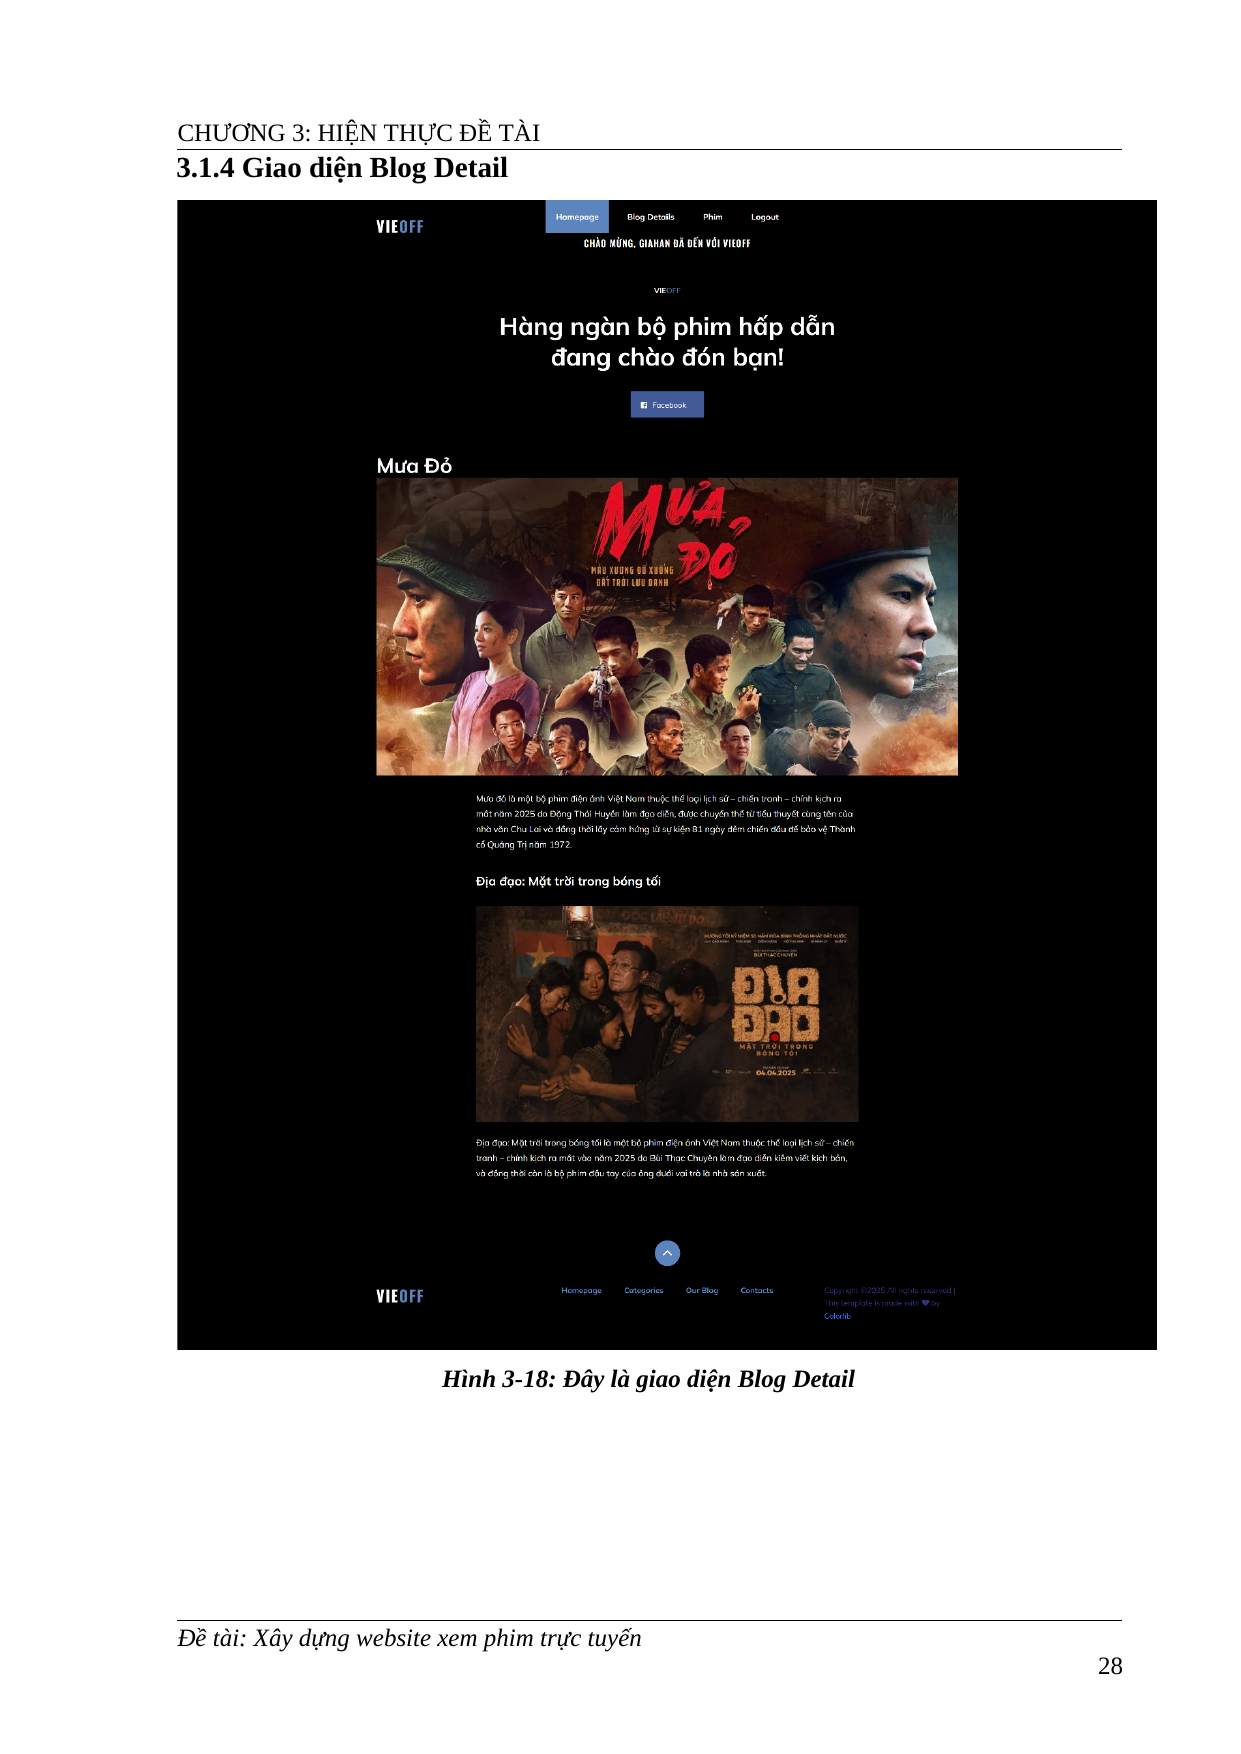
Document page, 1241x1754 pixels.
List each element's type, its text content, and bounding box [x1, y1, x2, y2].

subtitle Giao diện Blog Detail [176, 150, 1122, 183]
picture [177, 200, 1157, 1350]
text Hình 3-18: Đây là giao diện Blog Detail [177, 1364, 1122, 1392]
